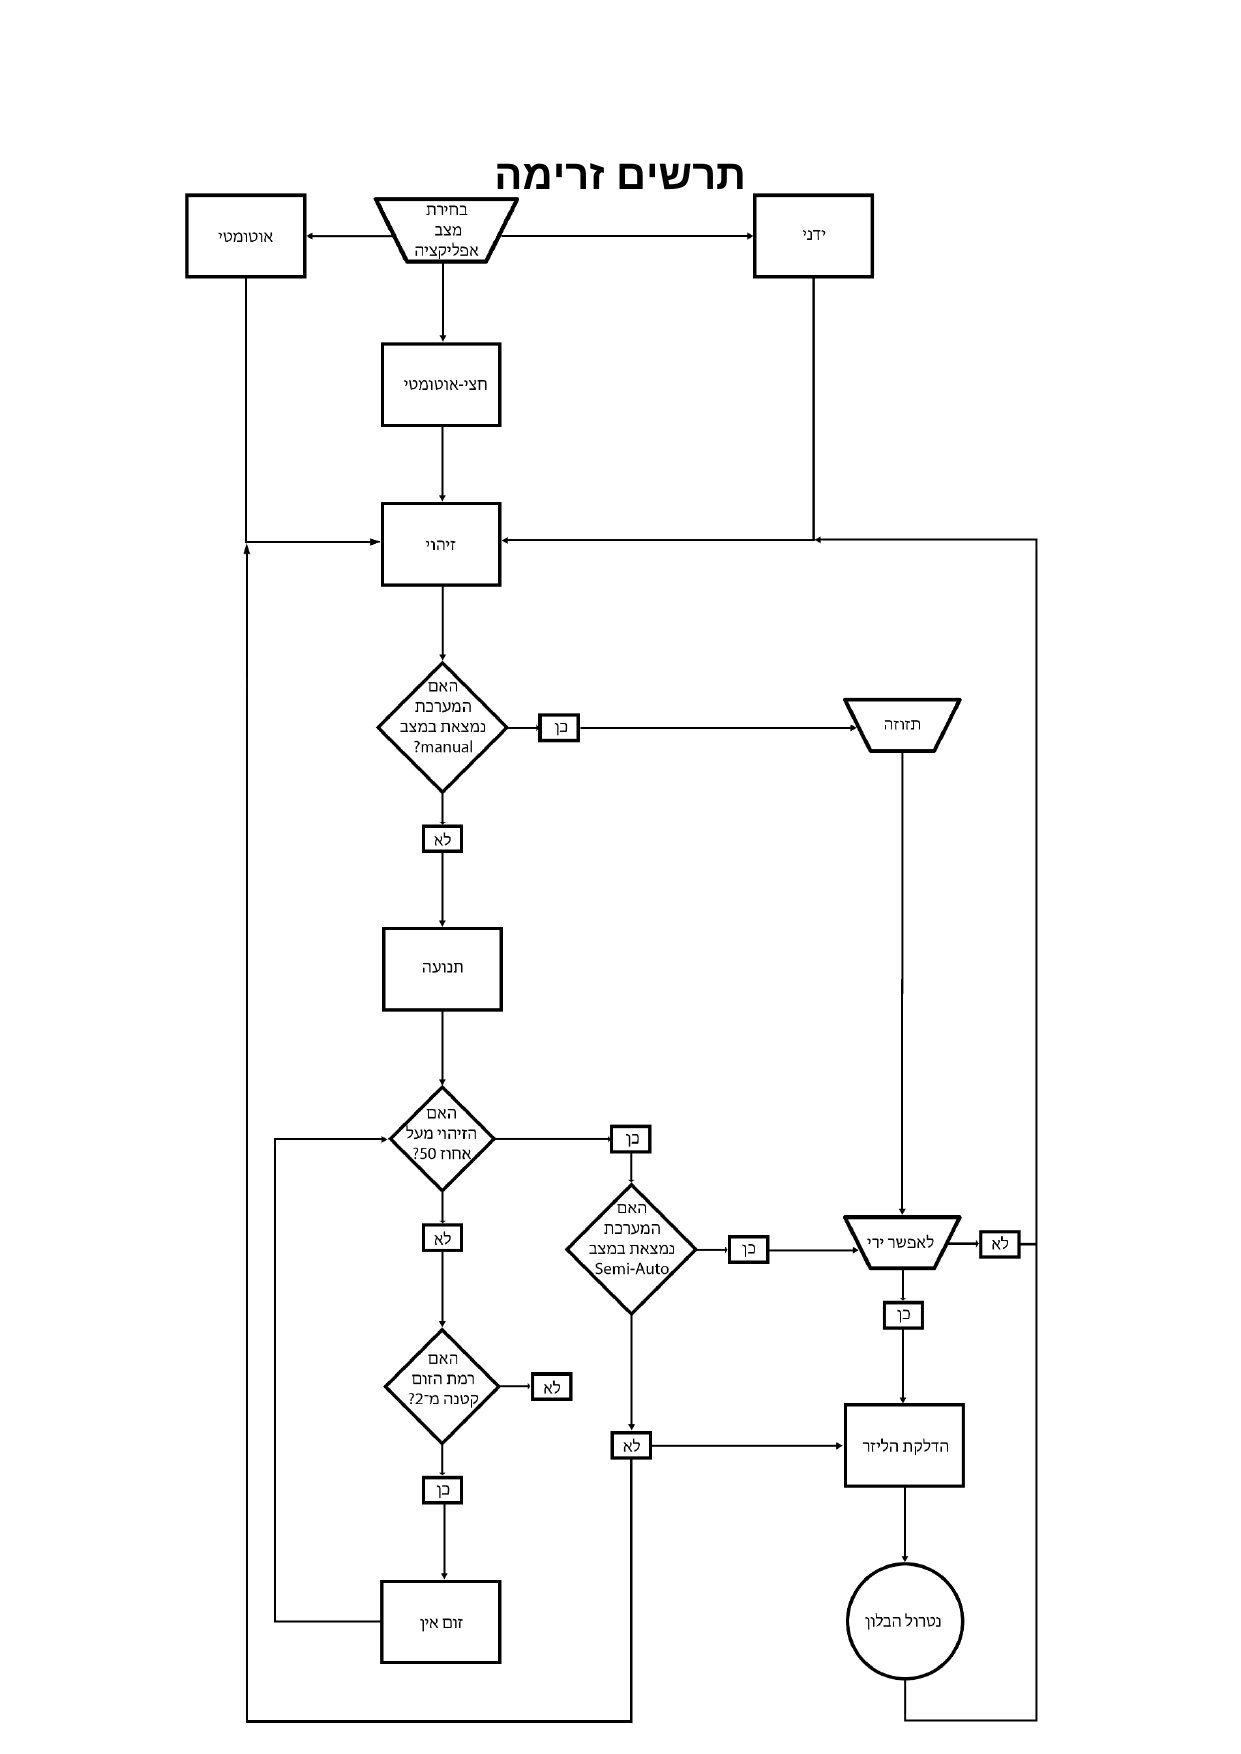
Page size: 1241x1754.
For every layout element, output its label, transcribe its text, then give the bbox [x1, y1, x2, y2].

picture [0, 77, 1241, 1754]
text תרשים זרימה [187, 150, 1053, 198]
